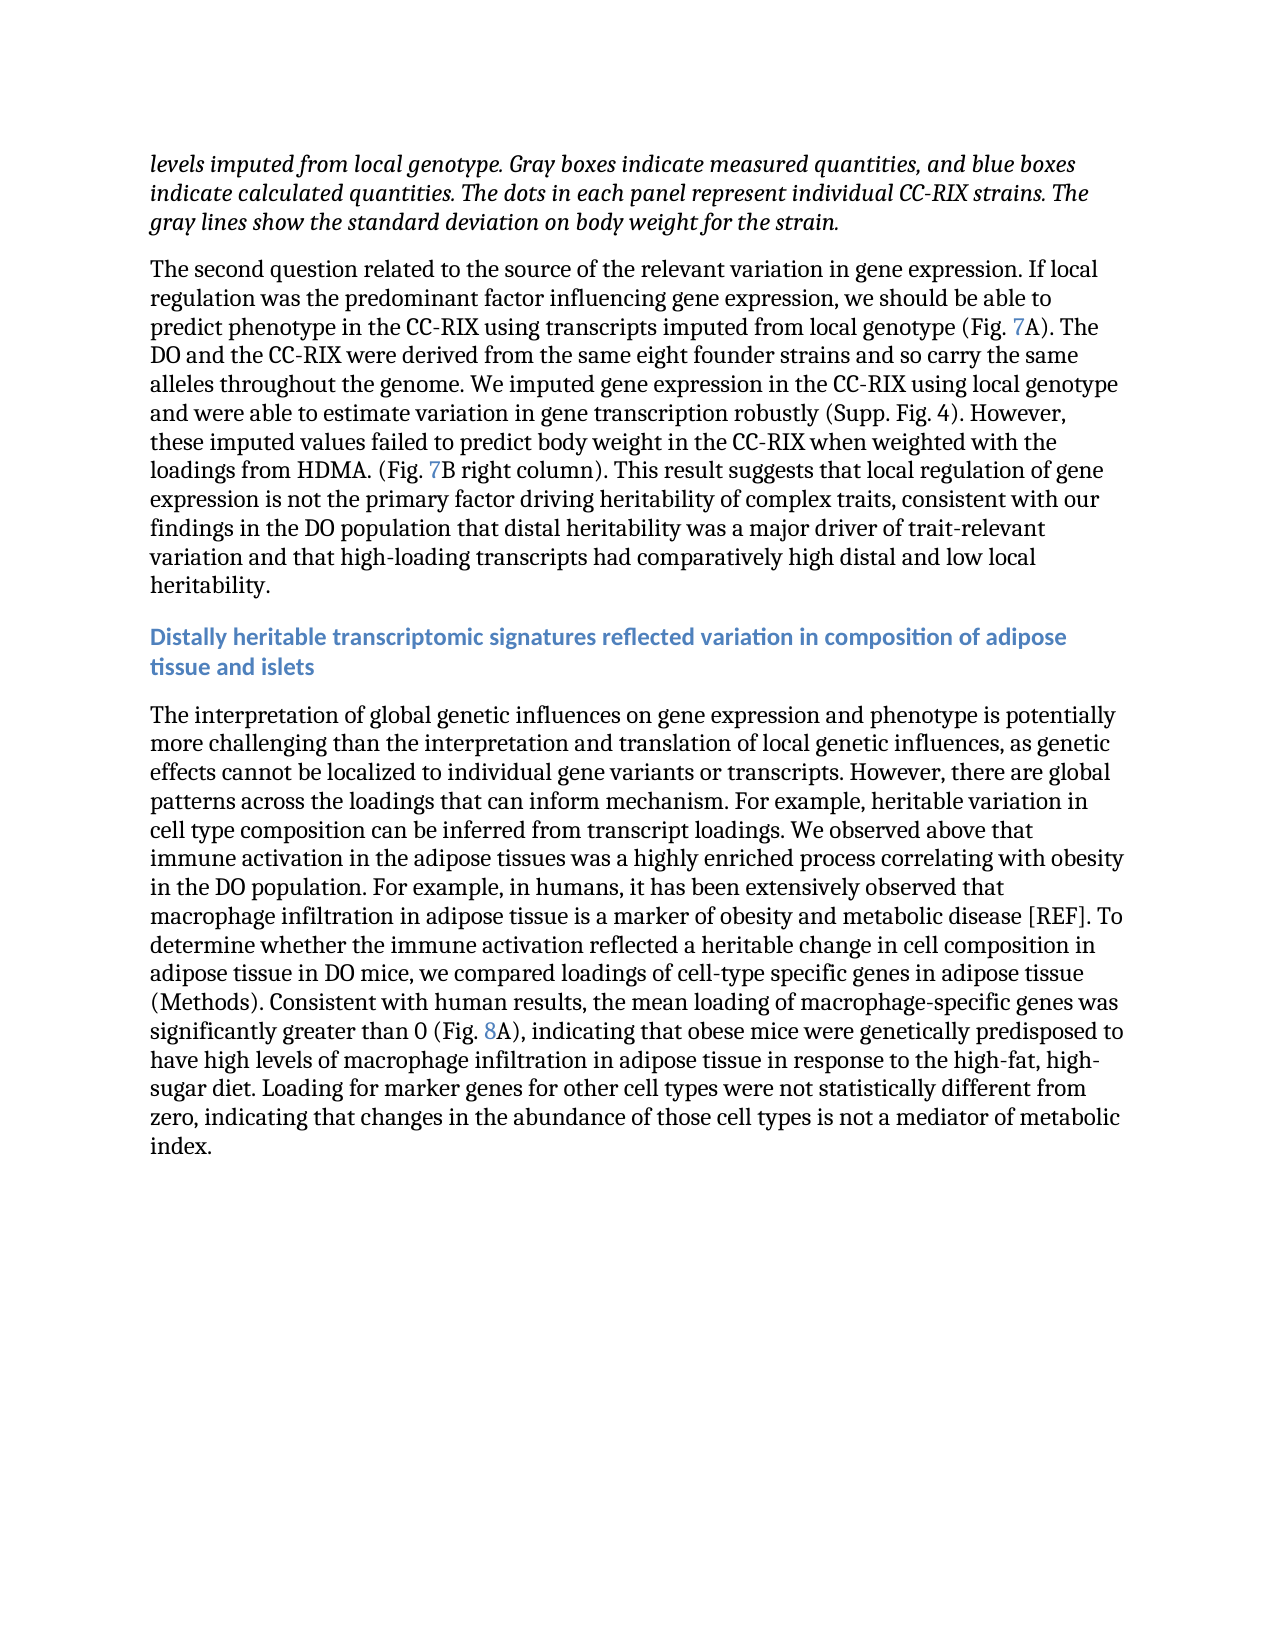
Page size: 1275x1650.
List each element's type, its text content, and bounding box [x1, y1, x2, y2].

text The second question related to the source of the relevant variation in gene expression. If local regulation was the predominant factor influencing gene expression, we should be able to predict phenotype in the CC-RIX using transcripts imputed from local genotype (Fig. 7A). The DO and the CC-RIX were derived from the same eight founder strains and so carry the same alleles throughout the genome. We imputed gene expression in the CC-RIX using local genotype and were able to estimate variation in gene transcription robustly (Supp. Fig. 4). However, these imputed values failed to predict body weight in the CC-RIX when weighted with the loadings from HDMA. (Fig. 7B right column). This result suggests that local regulation of gene expression is not the primary factor driving heritability of complex traits, consistent with our findings in the DO population that distal heritability was a major driver of trait-relevant variation and that high-loading transcripts had comparatively high distal and low local heritability. [150, 255, 1125, 600]
text The interpretation of global genetic influences on gene expression and phenotype is potentially more challenging than the interpretation and translation of local genetic influences, as genetic effects cannot be localized to individual gene variants or transcripts. However, there are global patterns across the loadings that can inform mechanism. For example, heritable variation in cell type composition can be inferred from transcript loadings. We observed above that immune activation in the adipose tissues was a highly enriched process correlating with obesity in the DO population. For example, in humans, it has been extensively observed that macrophage infiltration in adipose tissue is a marker of obesity and metabolic disease [REF]. To determine whether the immune activation reflected a heritable change in cell composition in adipose tissue in DO mice, we compared loadings of cell-type specific genes in adipose tissue (Methods). Consistent with human results, the mean loading of macrophage-specific genes was significantly greater than 0 (Fig. 8A), indicating that obese mice were genetically predisposed to have high levels of macrophage infiltration in adipose tissue in response to the high-fat, high-sugar diet. Loading for marker genes for other cell types were not statistically different from zero, indicating that changes in the abundance of those cell types is not a mediator of metabolic index. [150, 701, 1125, 1161]
subtitle Distally heritable transcriptomic signatures reflected variation in composition of adipose tissue and islets [150, 621, 1125, 682]
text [150, 150, 1125, 236]
